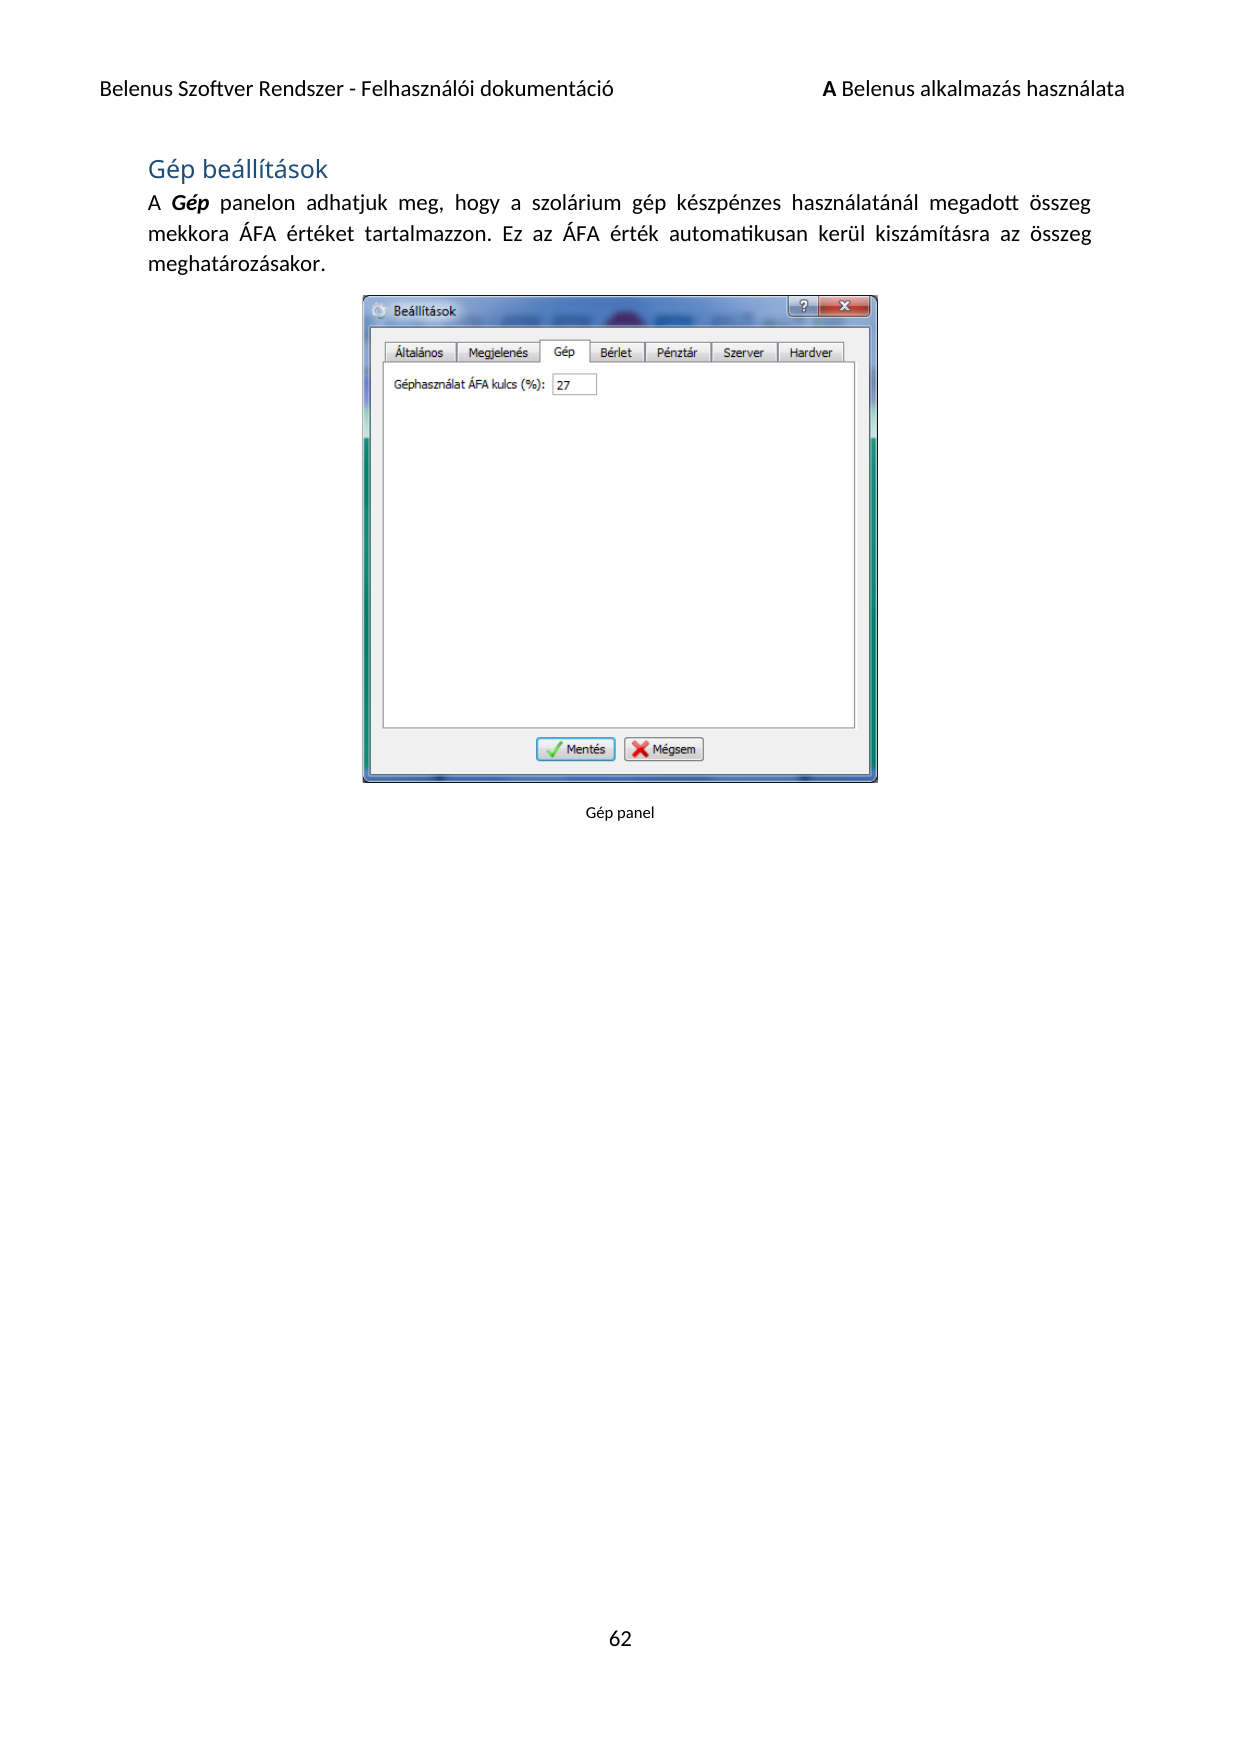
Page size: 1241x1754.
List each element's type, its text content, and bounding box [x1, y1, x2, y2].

text A Gép panelon adhatjuk meg, hogy a szolárium gép készpénzes használatánál megadott összeg mekkora ÁFA értéket tartalmazzon. Ez az ÁFA érték automatikusan kerül kiszámításra az összeg meghatározásakor. [148, 188, 1093, 277]
subtitle Gép beállítások [148, 152, 1093, 186]
picture [362, 295, 878, 783]
text Gép panel [148, 802, 1093, 822]
